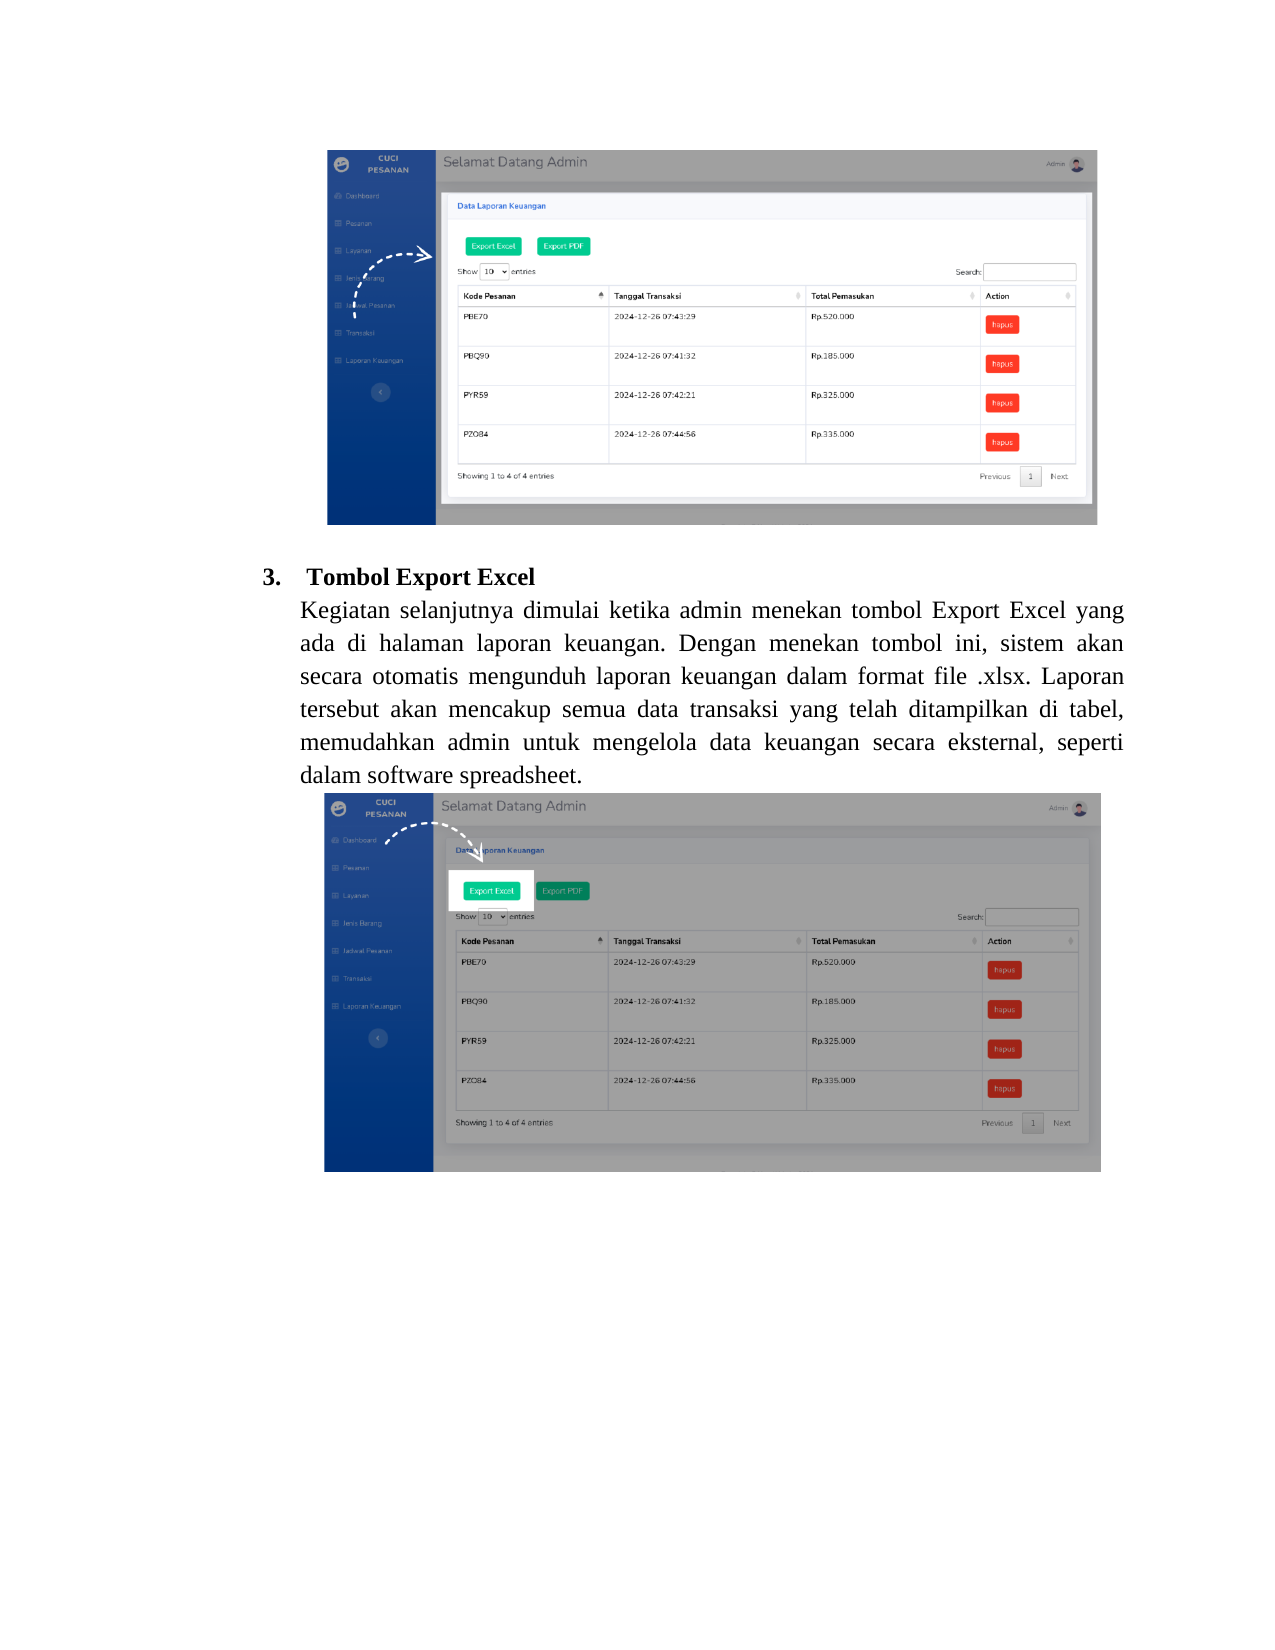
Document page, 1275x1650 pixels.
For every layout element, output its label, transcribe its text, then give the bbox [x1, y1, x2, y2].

list Kegiatan selanjutnya dimulai ketika admin menekan tombol Export Excel yang ada di halaman laporan keuangan. Dengan menekan tombol ini, sistem akan secara otomatis mengunduh laporan keuangan dalam format file .xlsx. Laporan tersebut akan mencakup semua data transaksi yang telah ditampilkan di tabel, memudahkan admin untuk mengelola data keuangan secara eksternal, seperti dalam software spreadsheet. [300, 595, 1125, 789]
picture [327, 150, 1098, 525]
picture [324, 793, 1101, 1172]
list Tombol Export Excel [262, 562, 1125, 591]
